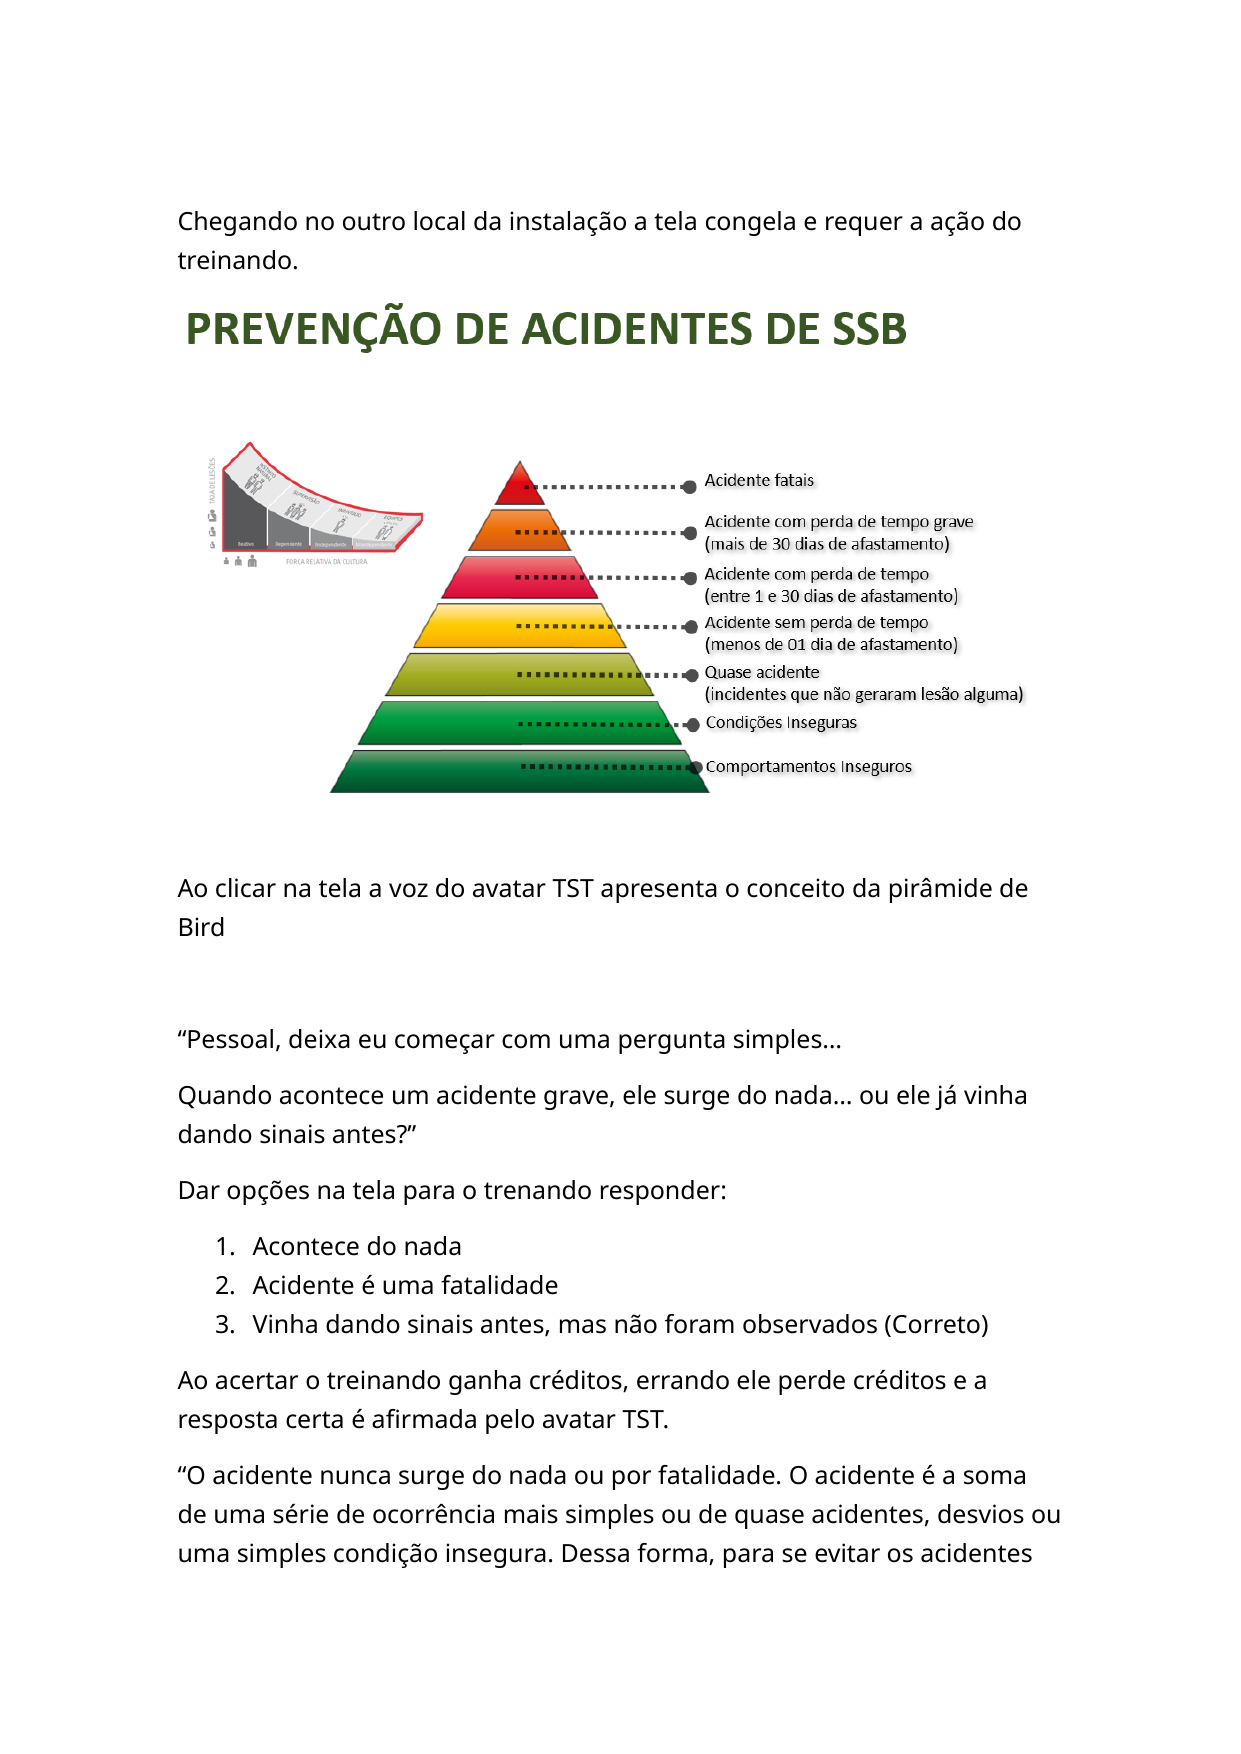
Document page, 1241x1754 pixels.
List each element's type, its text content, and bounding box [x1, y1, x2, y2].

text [177, 1457, 1063, 1570]
list Vinha dando sinais antes, mas não foram observados (Correto) [215, 1306, 1063, 1341]
text Quando acontece um acidente grave, ele surge do nada… ou ele já vinha dando sinais antes?” [177, 1077, 1063, 1151]
text Chegando no outro local da instalação a tela congela e requer a ação do treinando. [177, 203, 1063, 277]
text Ao acertar o treinando ganha créditos, errando ele perde créditos e a resposta certa é afirmada pelo avatar TST. [177, 1362, 1063, 1436]
text Ao clicar na tela a voz do avatar TST apresenta o conceito da pirâmide de Bird [177, 871, 1063, 944]
list Acidente é uma fatalidade [215, 1267, 1063, 1301]
list Acontece do nada [215, 1228, 1063, 1262]
picture [177, 298, 1063, 793]
text “Pessoal, deixa eu começar com uma pergunta simples… [177, 1021, 1063, 1056]
text Dar opções na tela para o trenando responder: [177, 1172, 1063, 1206]
